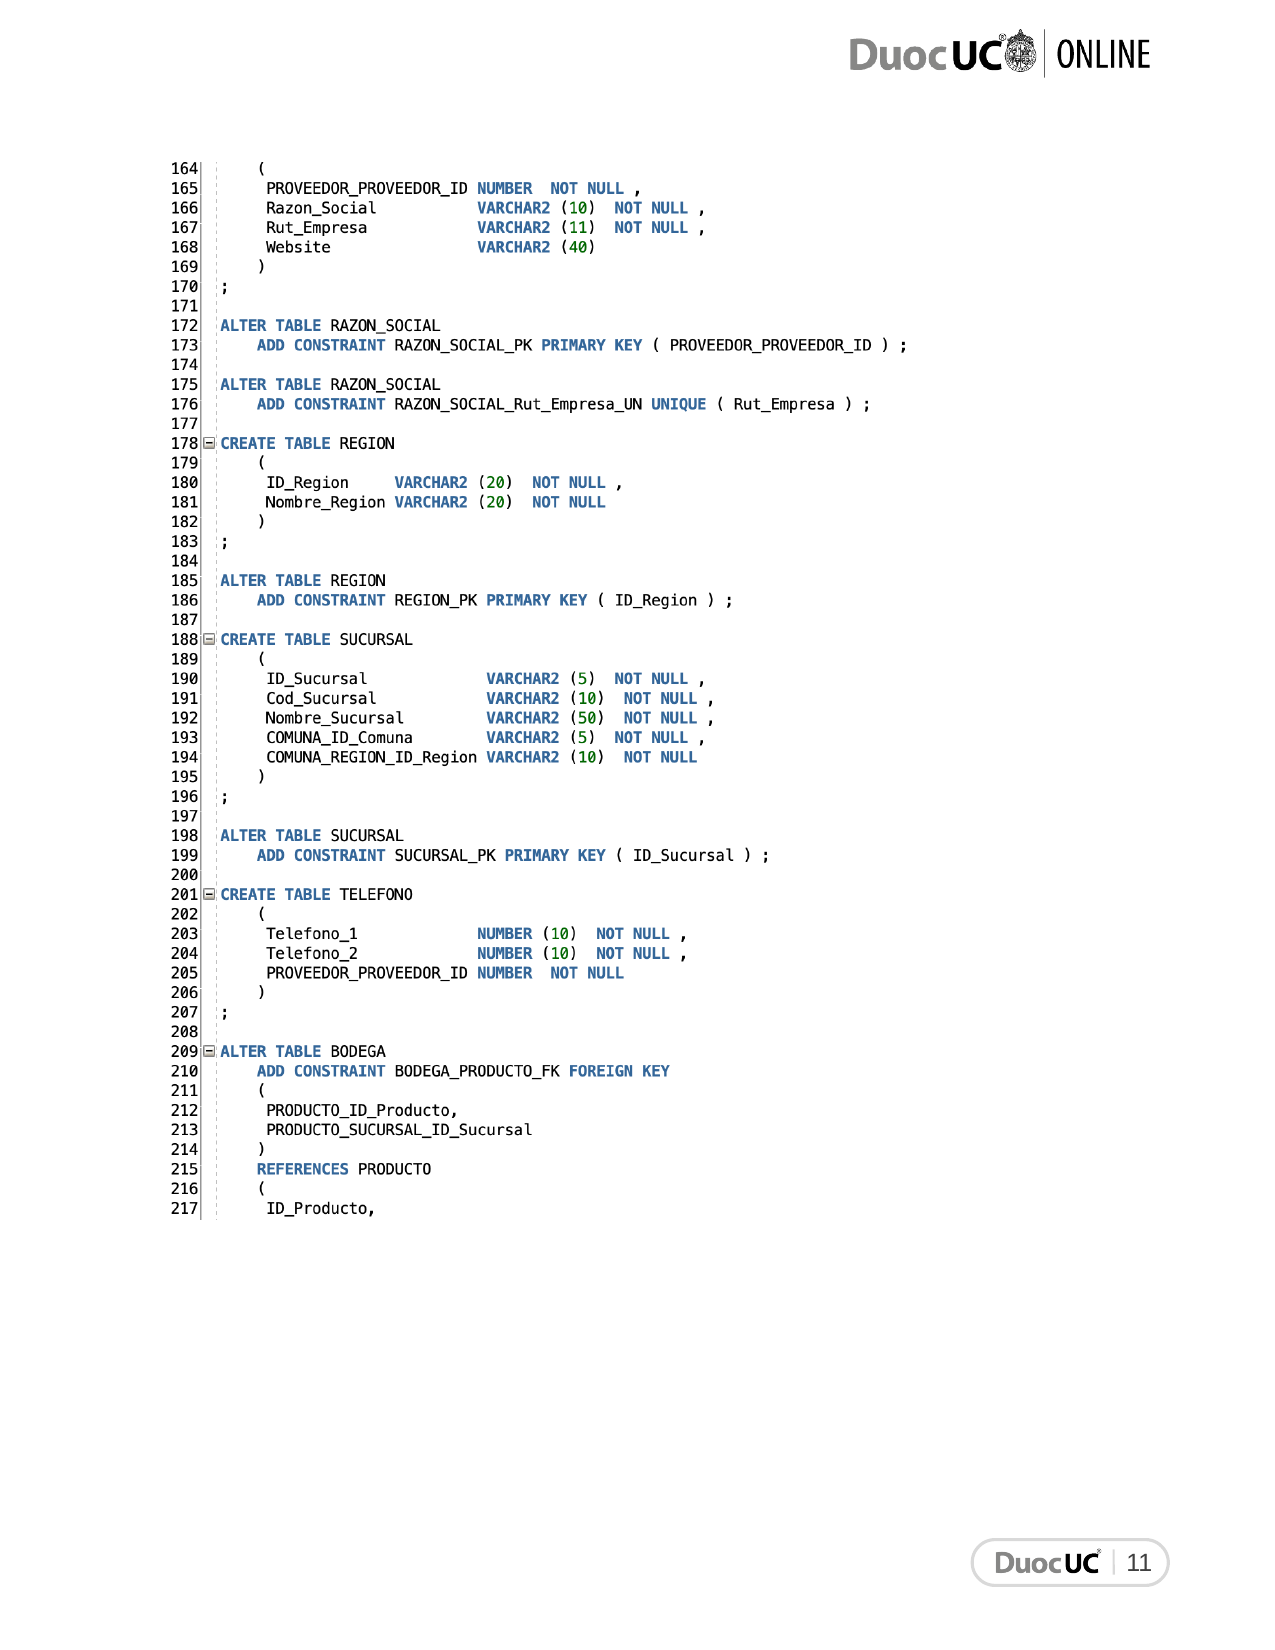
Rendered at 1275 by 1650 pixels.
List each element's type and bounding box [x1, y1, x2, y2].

picture [982, 1542, 1115, 1583]
picture [830, 3, 1170, 96]
picture [166, 162, 964, 1220]
